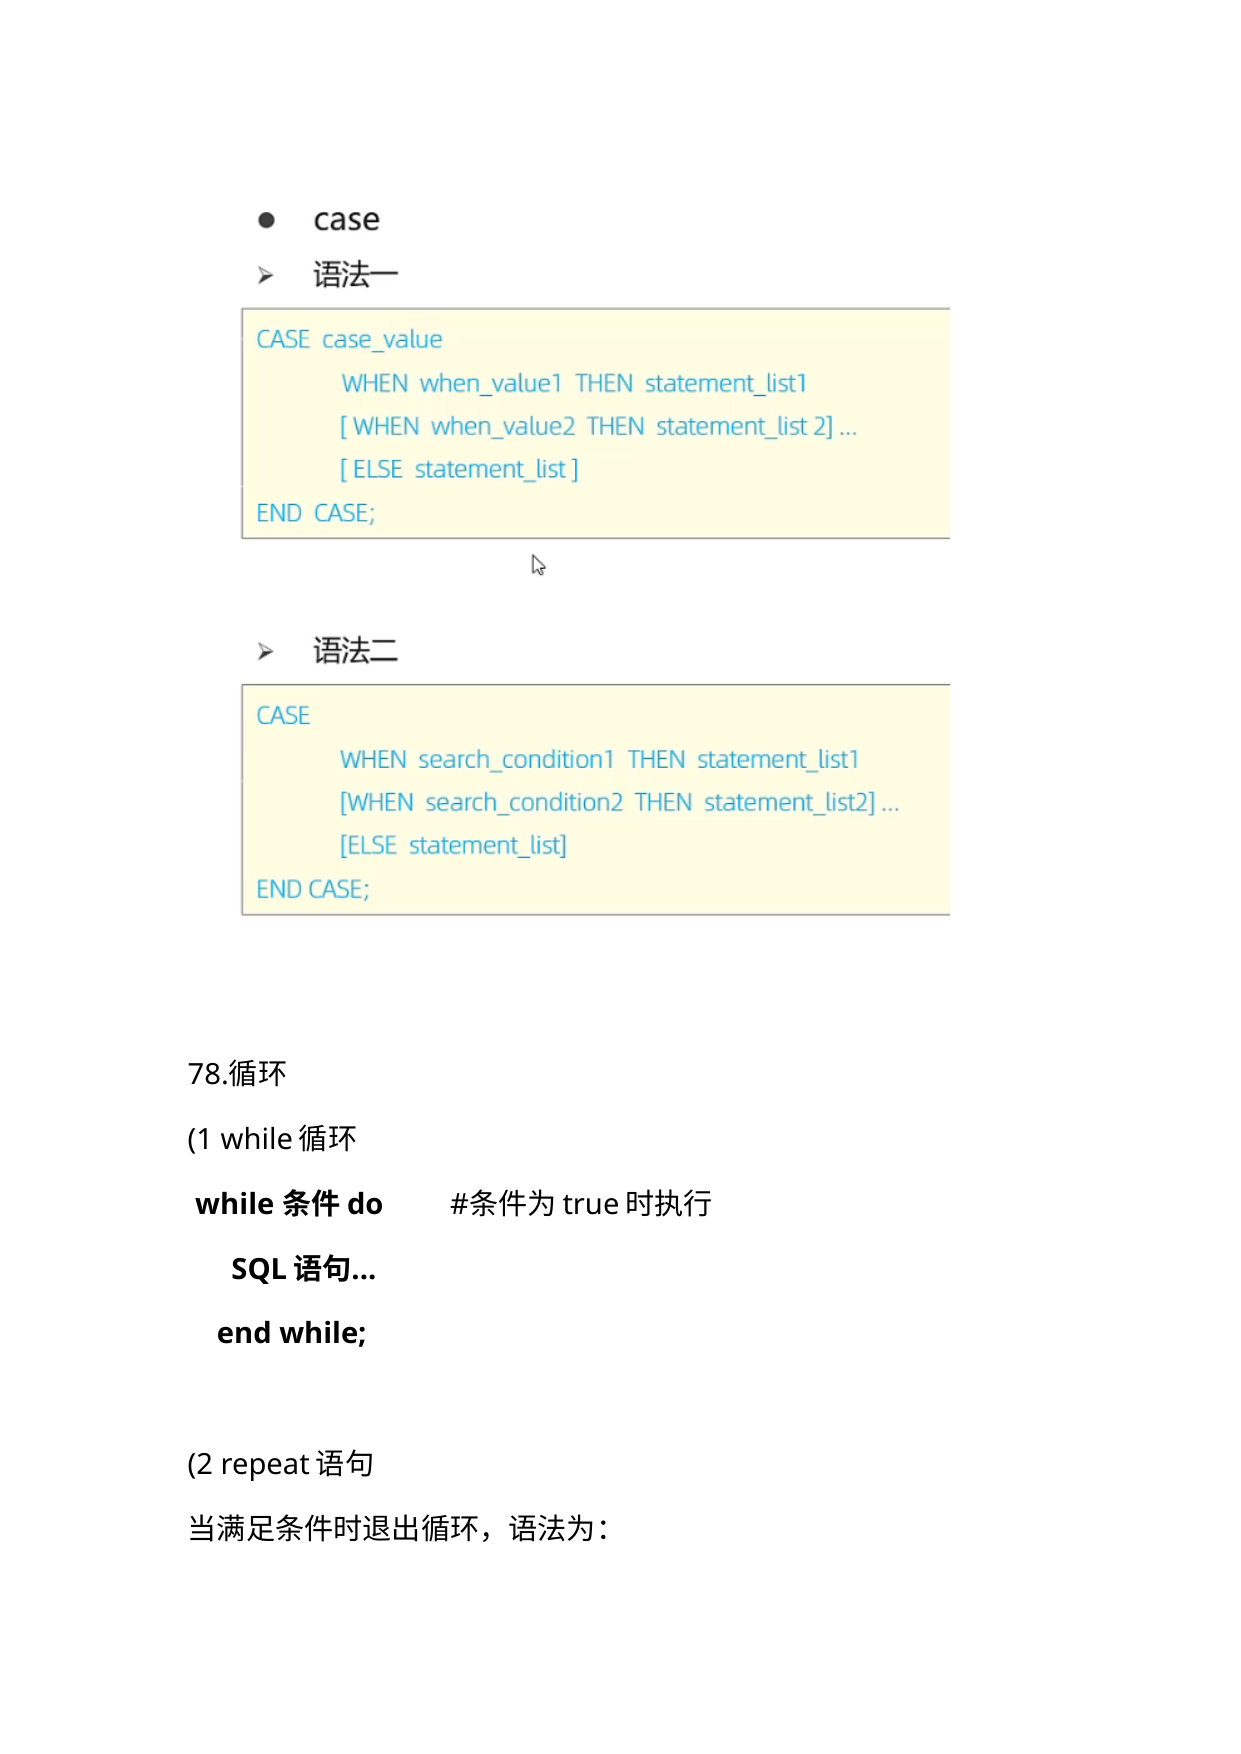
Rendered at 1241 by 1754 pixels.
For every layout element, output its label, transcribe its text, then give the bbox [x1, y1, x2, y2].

picture [187, 162, 951, 957]
list (1 while循环 [187, 1104, 1053, 1169]
list (2 repeat语句 [187, 1429, 1053, 1494]
list end while; [187, 1299, 1053, 1364]
list 78.循环 [187, 1039, 1053, 1104]
list SQL语句... [187, 1234, 1053, 1299]
list 当满足条件时退出循环，语法为： [187, 1494, 1053, 1559]
list while 条件 do #条件为true时执行 [187, 1169, 1053, 1234]
